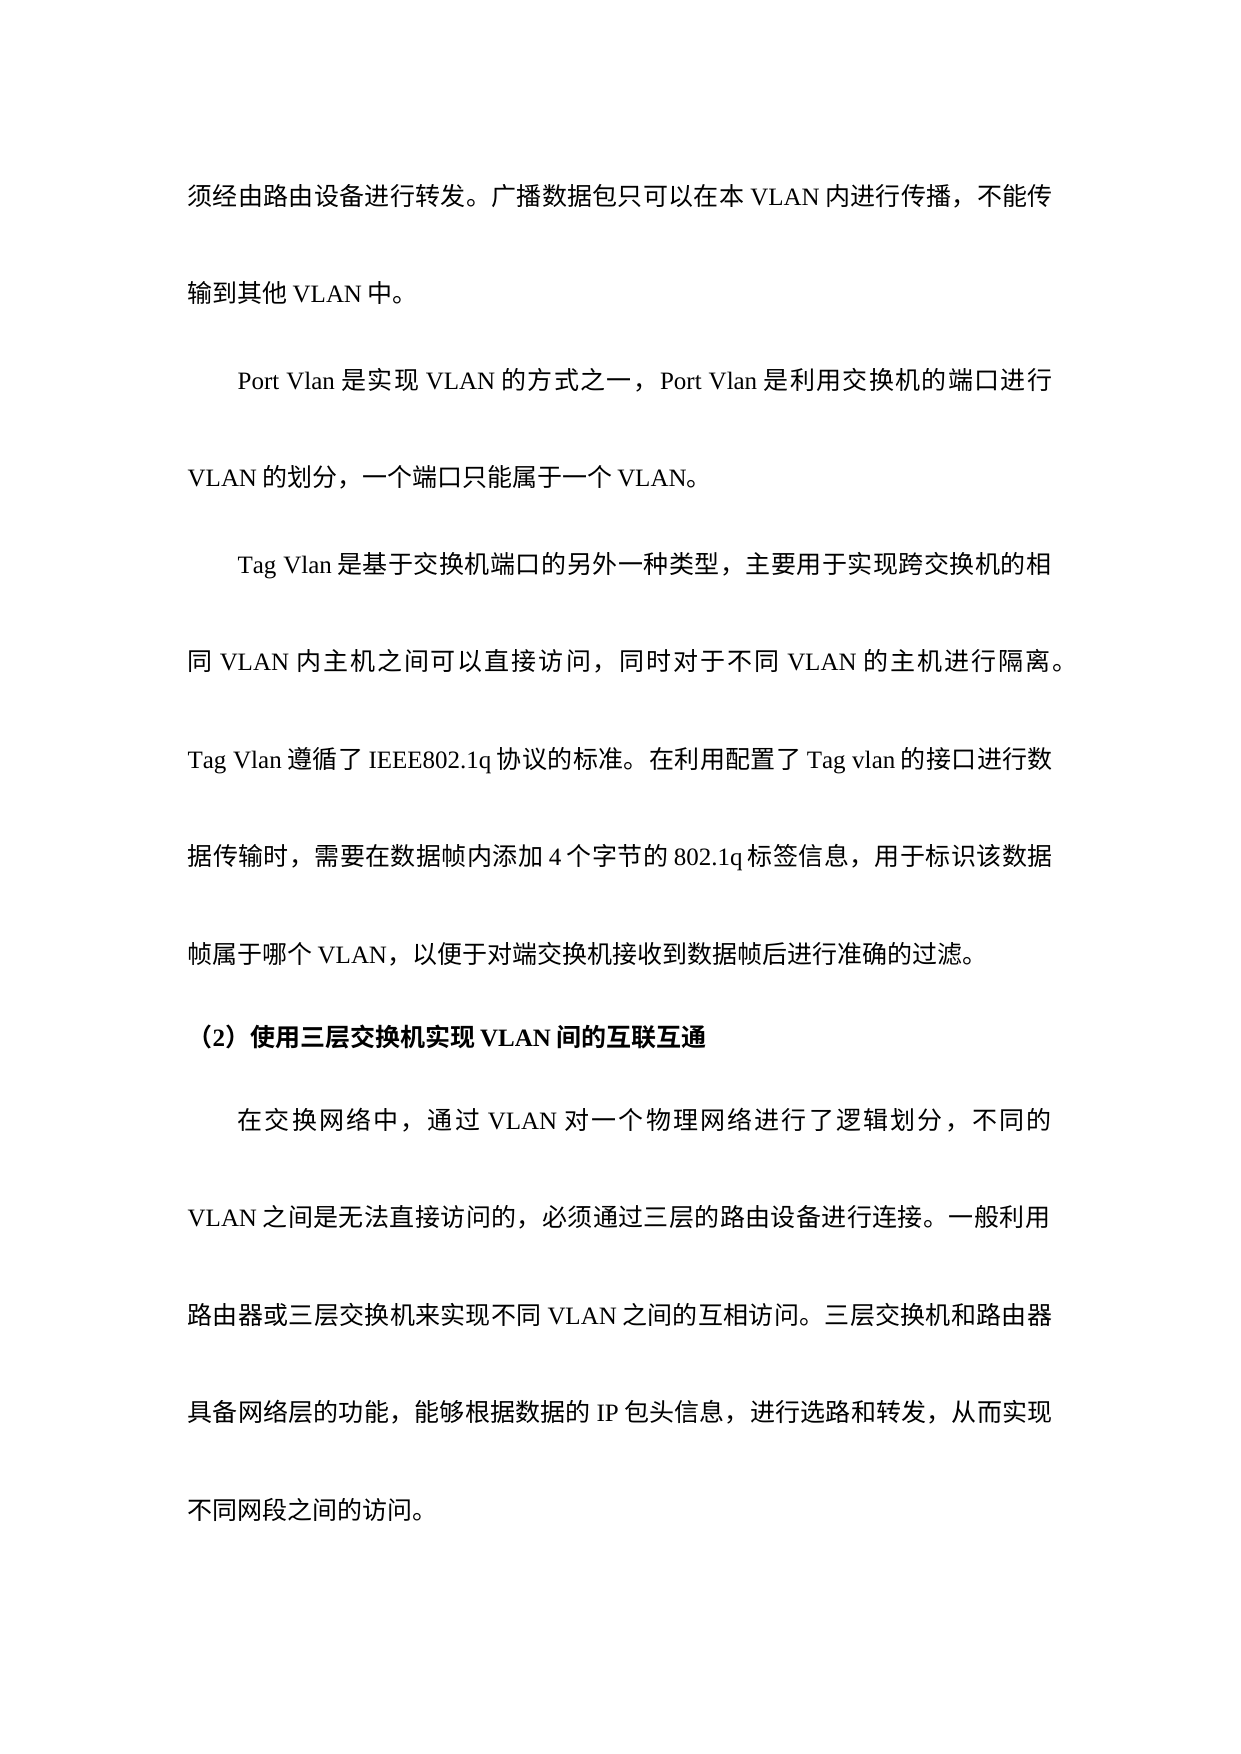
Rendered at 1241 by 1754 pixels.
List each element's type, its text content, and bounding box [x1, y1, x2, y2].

text （2）使用三层交换机实现VLAN间的互联互通 [187, 1003, 1053, 1068]
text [187, 162, 1053, 324]
text Port Vlan是实现VLAN的方式之一，Port Vlan是利用交换机的端口进行VLAN的划分，一个端口只能属于一个VLAN。 [187, 346, 1053, 508]
text Tag Vlan是基于交换机端口的另外一种类型，主要用于实现跨交换机的相同VLAN内主机之间可以直接访问，同时对于不同VLAN的主机进行隔离。Tag Vlan遵循了IEEE802.1q协议的标准。在利用配置了Tag vlan的接口进行数据传输时，需要在数据帧内添加4个字节的802.1q标签信息，用于标识该数据帧属于哪个VLAN，以便于对端交换机接收到数据帧后进行准确的过滤。 [187, 530, 1053, 985]
text 在交换网络中，通过VLAN对一个物理网络进行了逻辑划分，不同的VLAN之间是无法直接访问的，必须通过三层的路由设备进行连接。一般利用路由器或三层交换机来实现不同VLAN之间的互相访问。三层交换机和路由器具备网络层的功能，能够根据数据的IP包头信息，进行选路和转发，从而实现不同网段之间的访问。 [187, 1086, 1053, 1541]
